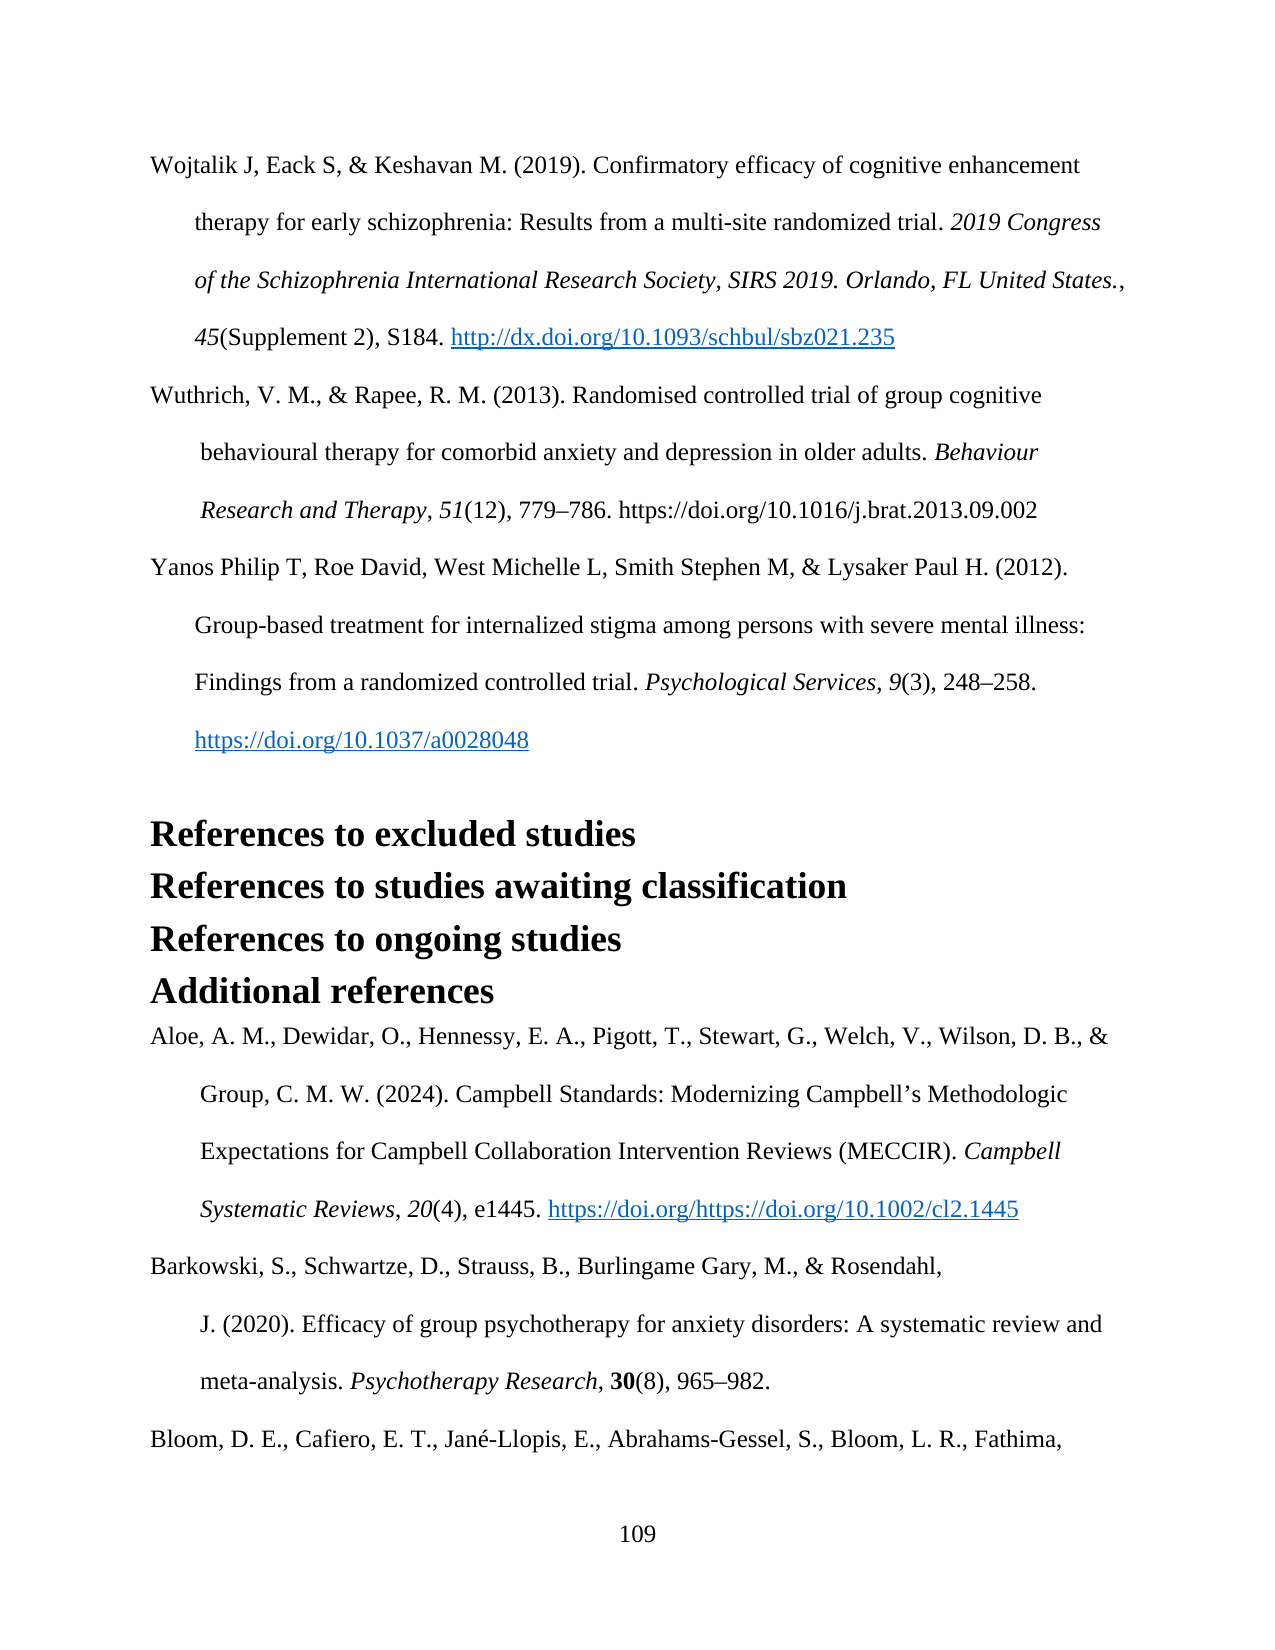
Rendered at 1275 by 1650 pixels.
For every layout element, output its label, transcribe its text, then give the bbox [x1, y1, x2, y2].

subtitle References to ongoing studies [150, 916, 1125, 959]
subtitle Additional references [150, 969, 1125, 1012]
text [150, 1424, 1125, 1452]
text Barkowski, S., Schwartze, D., Strauss, B., Burlingame Gary, M., & Rosendahl, J. (2020). Efficacy of group psychotherapy for anxiety disorders: A systematic review and meta-analysis. Psychotherapy Research, 30(8), 965–982. [150, 1251, 1125, 1395]
subtitle References to excluded studies [150, 811, 1125, 854]
text Wuthrich, V. M., & Rapee, R. M. (2013). Randomised controlled trial of group cognitive behavioural therapy for comorbid anxiety and depression in older adults. Behaviour Research and Therapy, 51(12), 779–786. https://doi.org/10.1016/j.brat.2013.09.002 [150, 380, 1125, 524]
text Aloe, A. M., Dewidar, O., Hennessy, E. A., Pigott, T., Stewart, G., Welch, V., Wilson, D. B., & Group, C. M. W. (2024). Campbell Standards: Modernizing Campbell’s Methodologic Expectations for Campbell Collaboration Intervention Reviews (MECCIR). Campbell Systematic Reviews, 20(4), e1445. https://doi.org/https://doi.org/10.1002/cl2.1445 [150, 1021, 1125, 1222]
subtitle References to studies awaiting classification [150, 864, 1125, 907]
text Yanos Philip T, Roe David, West Michelle L, Smith Stephen M, & Lysaker Paul H. (2012). Group-based treatment for internalized stigma among persons with severe mental illness: Findings from a randomized controlled trial. Psychological Services, 9(3), 248–258. https://doi.org/10.1037/a0028048 [150, 552, 1125, 754]
text Wojtalik J, Eack S, & Keshavan M. (2019). Confirmatory efficacy of cognitive enhancement therapy for early schizophrenia: Results from a multi-site randomized trial. 2019 Congress of the Schizophrenia International Research Society, SIRS 2019. Orlando, FL United States., 45(Supplement 2), S184. http://dx.doi.org/10.1093/schbul/sbz021.235 [150, 150, 1125, 351]
